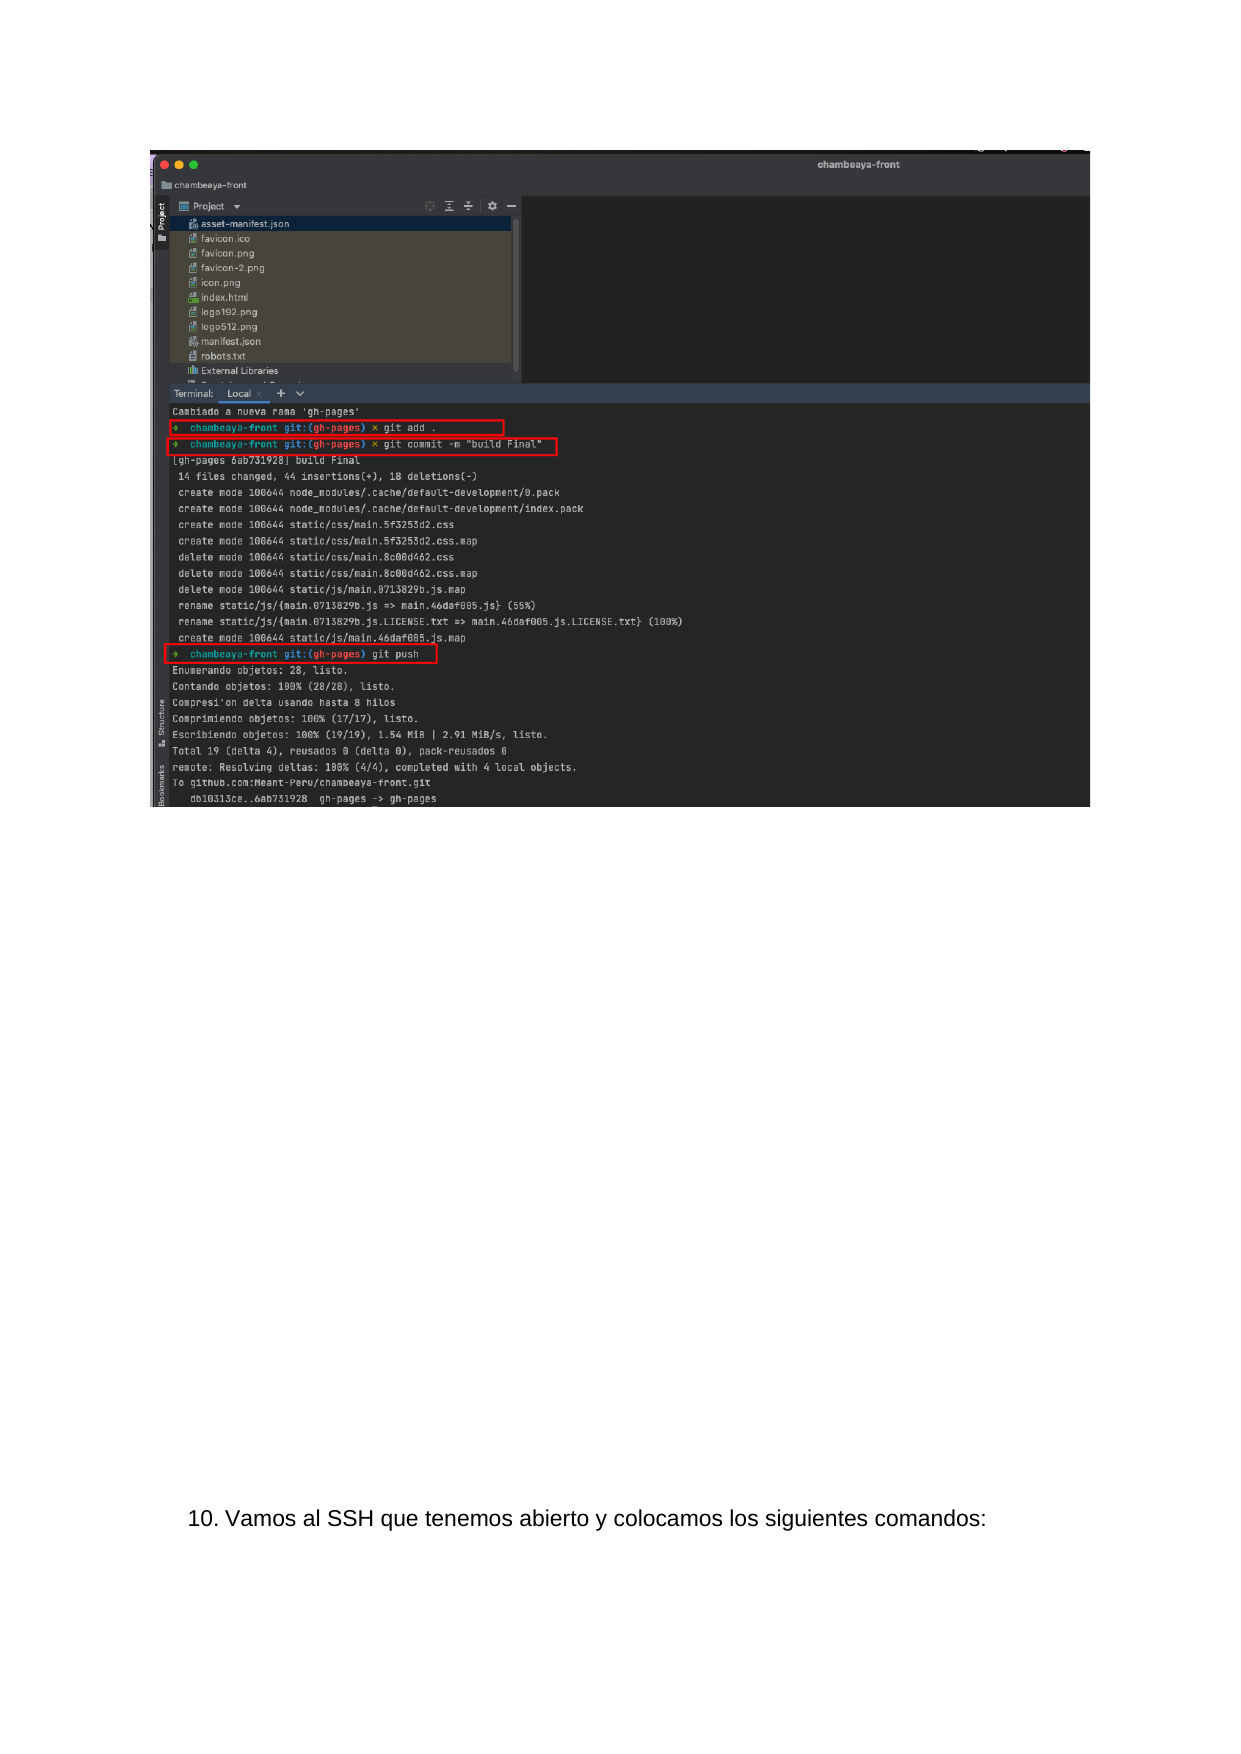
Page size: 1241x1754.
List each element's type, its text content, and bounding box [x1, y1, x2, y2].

list Vamos al SSH que tenemos abierto y colocamos los siguientes comandos: [187, 1505, 1090, 1531]
picture [150, 150, 1091, 807]
